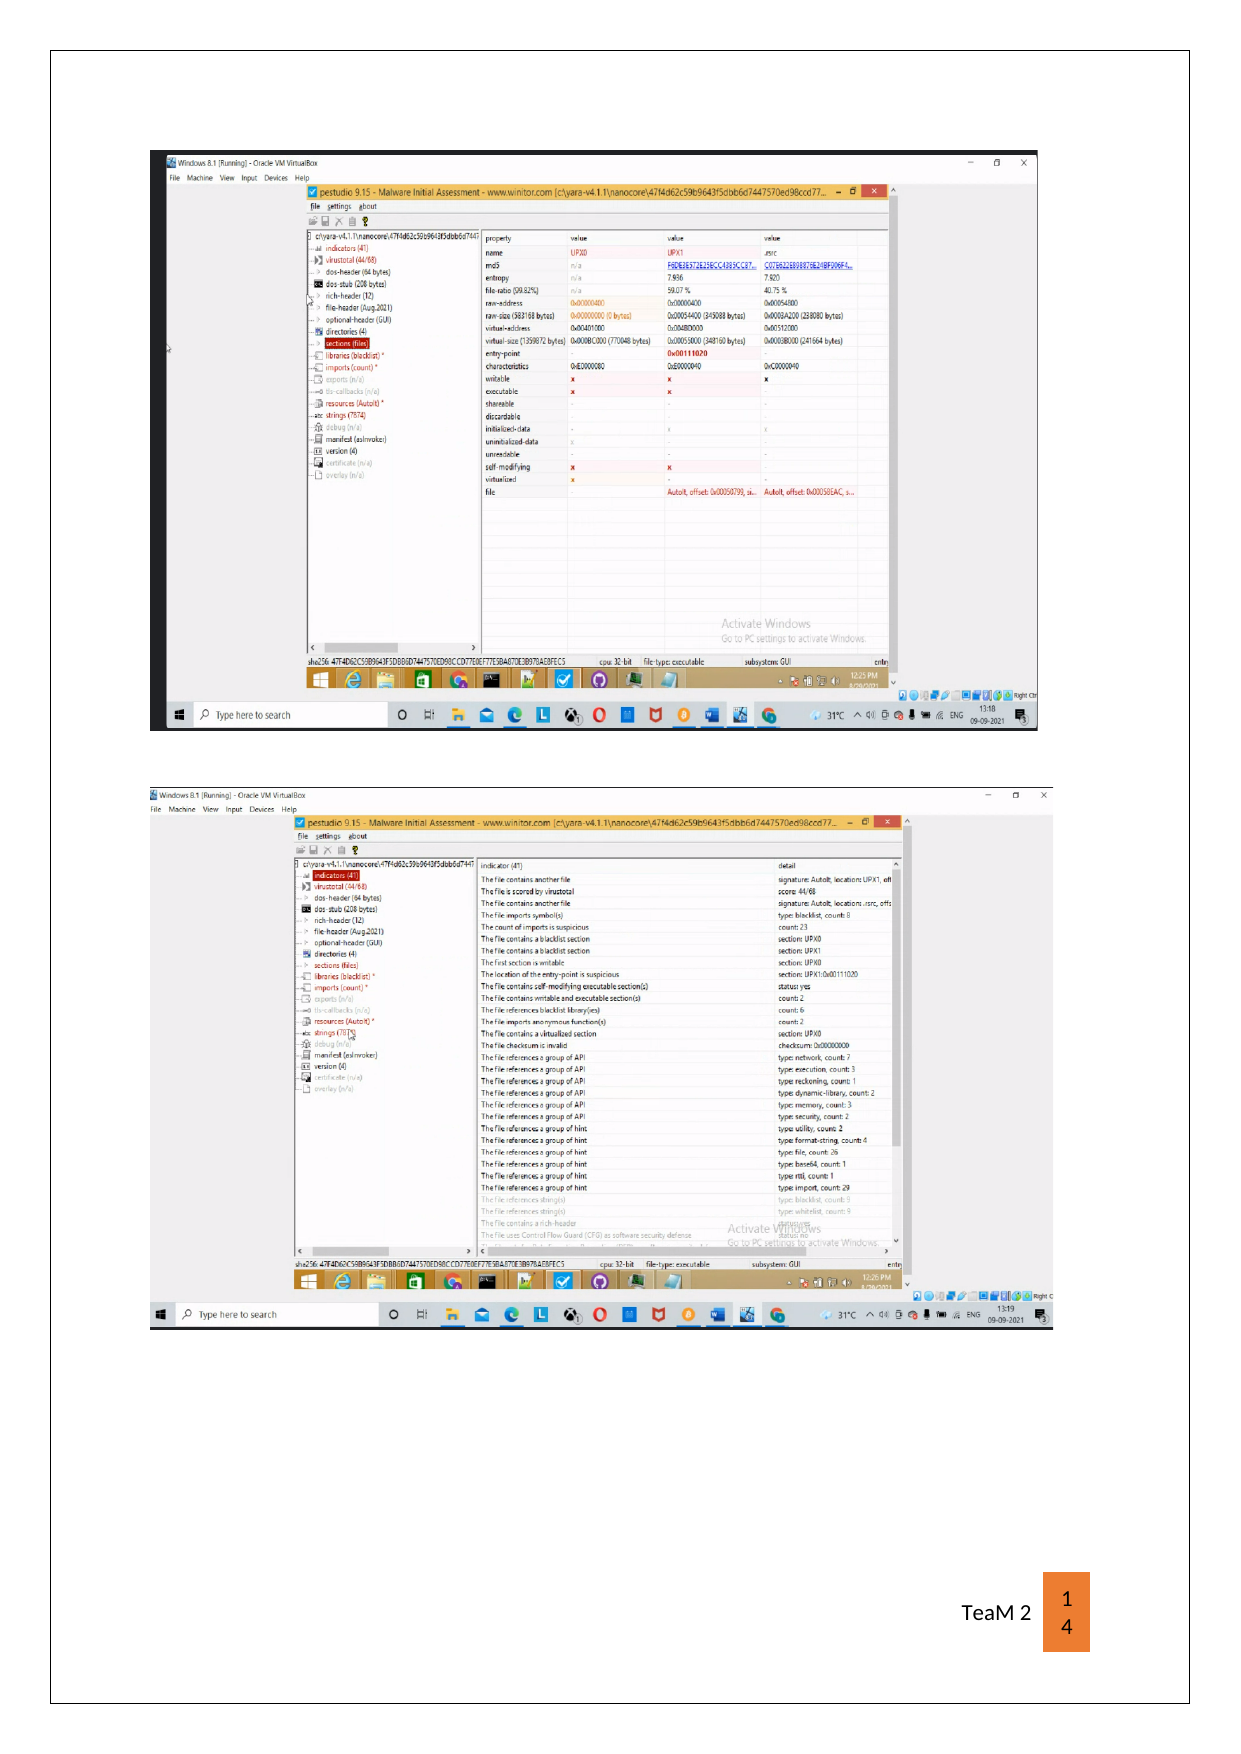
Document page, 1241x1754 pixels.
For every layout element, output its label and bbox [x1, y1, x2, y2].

picture [150, 787, 1054, 1330]
picture [150, 150, 1038, 731]
